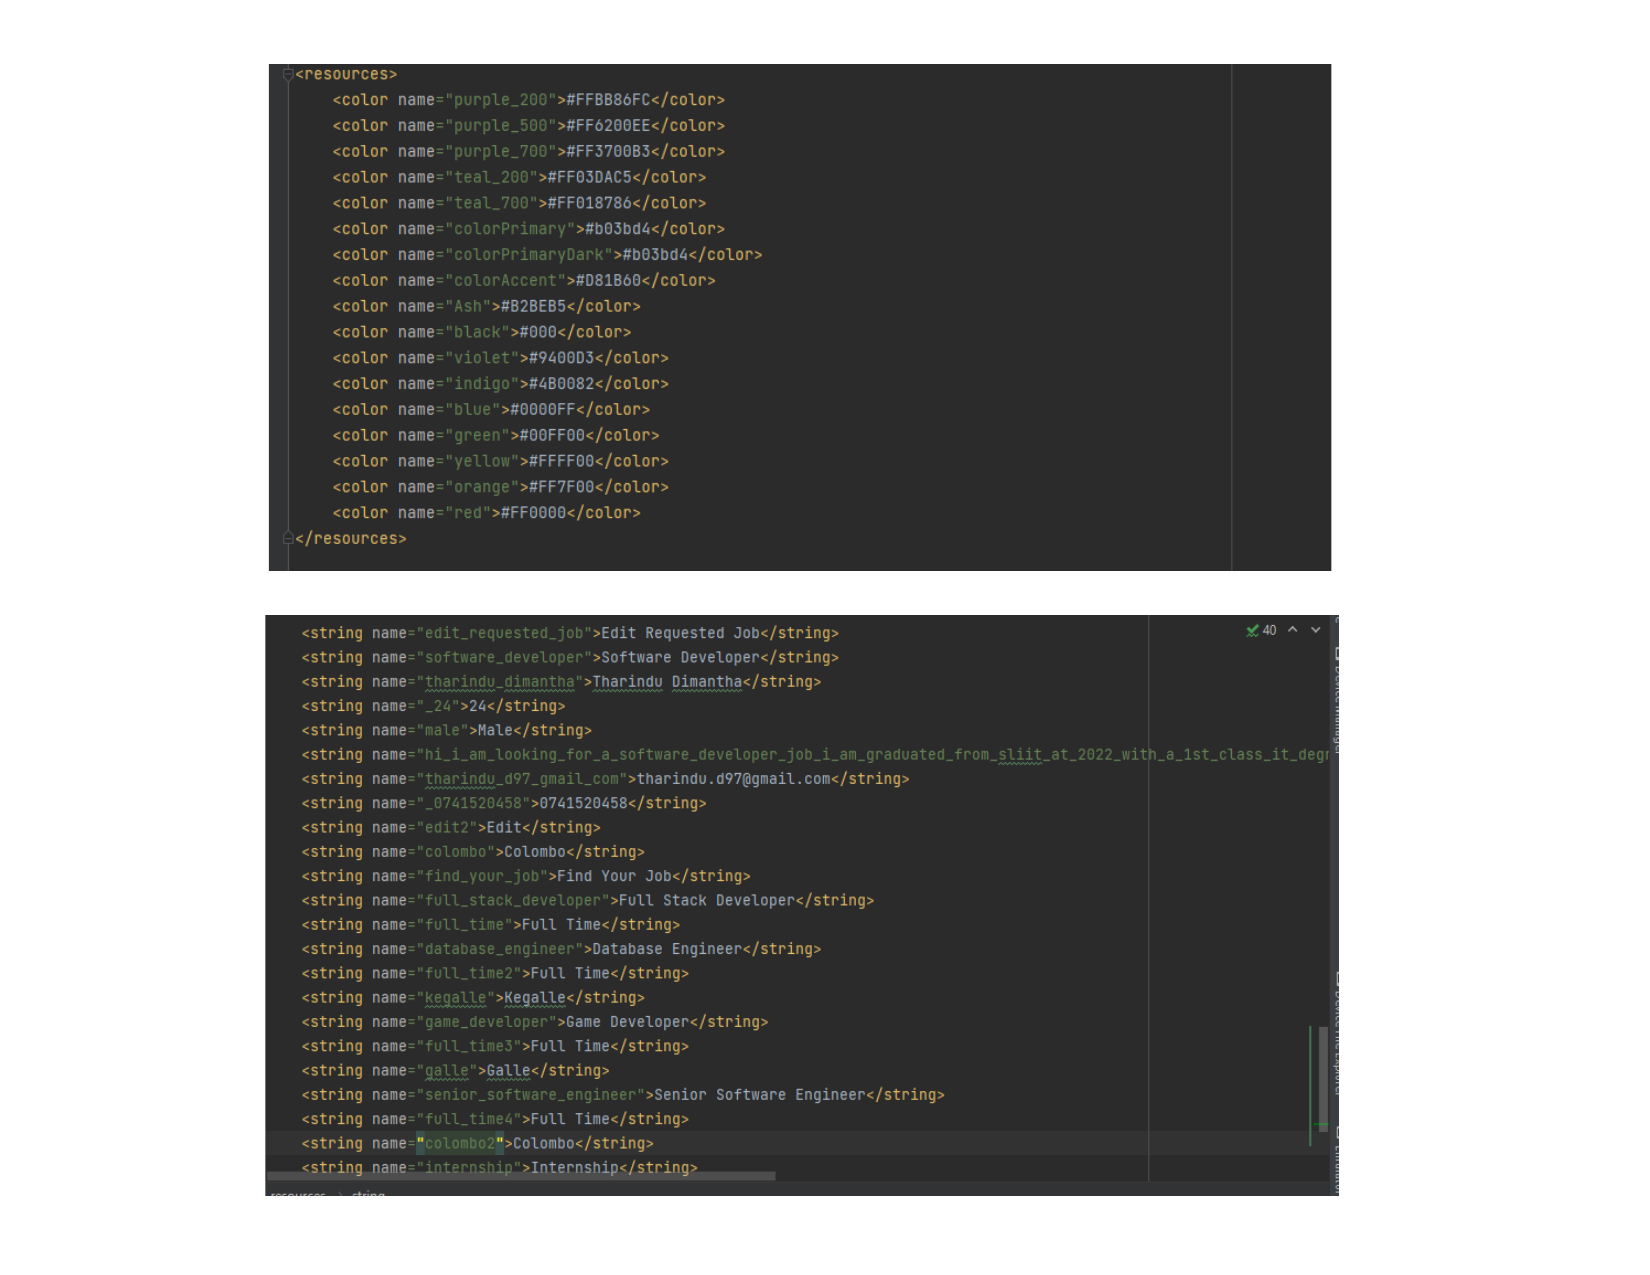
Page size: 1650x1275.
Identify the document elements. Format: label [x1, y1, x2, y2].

picture [268, 64, 1332, 571]
picture [265, 615, 1339, 1196]
